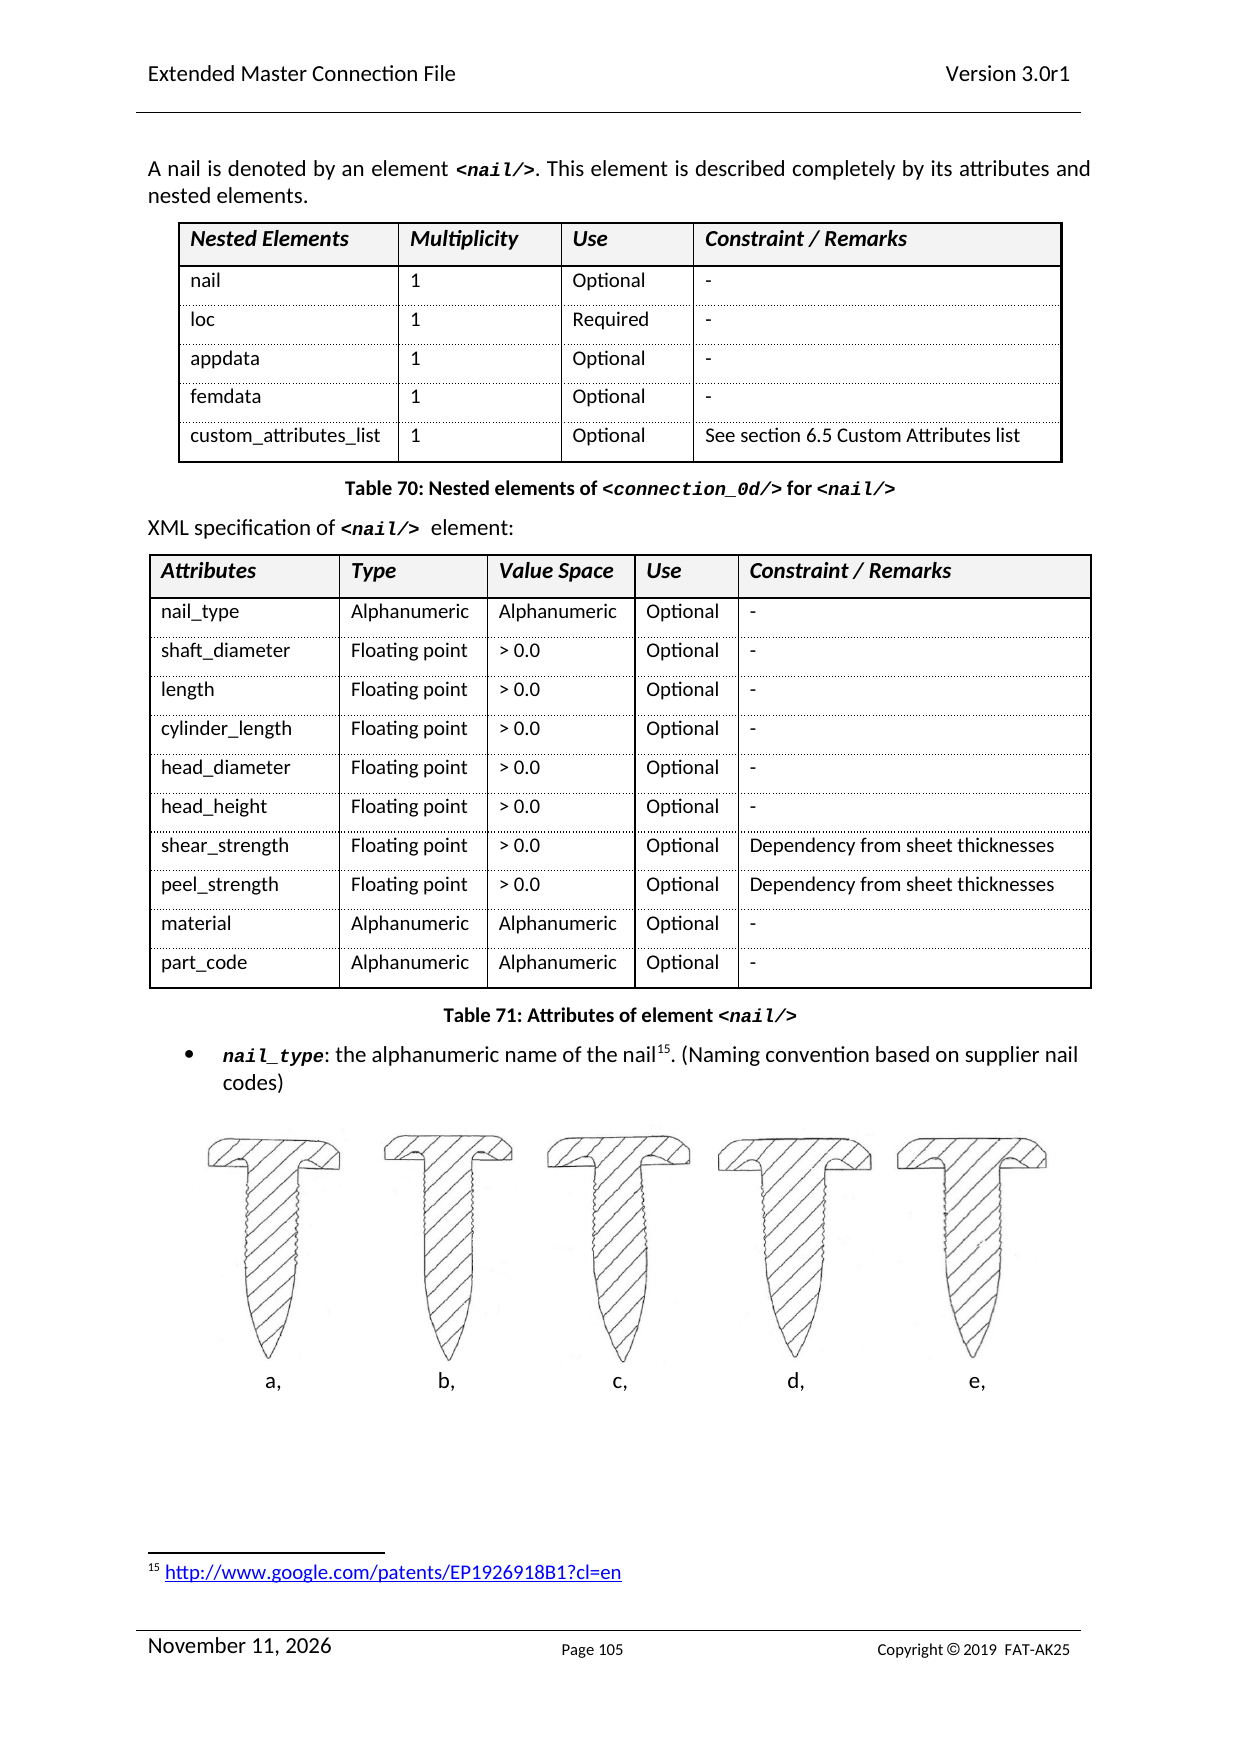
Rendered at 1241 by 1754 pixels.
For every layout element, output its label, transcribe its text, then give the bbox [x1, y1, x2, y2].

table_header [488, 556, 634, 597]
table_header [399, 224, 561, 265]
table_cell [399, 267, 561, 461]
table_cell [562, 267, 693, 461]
text XML specification of <nail/> element: [148, 513, 1092, 542]
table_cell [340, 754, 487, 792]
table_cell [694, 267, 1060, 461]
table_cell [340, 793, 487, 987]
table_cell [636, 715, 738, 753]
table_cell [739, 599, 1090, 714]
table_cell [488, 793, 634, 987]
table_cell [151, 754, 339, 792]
picture [718, 1127, 875, 1364]
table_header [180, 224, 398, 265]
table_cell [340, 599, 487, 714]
picture [544, 1124, 696, 1367]
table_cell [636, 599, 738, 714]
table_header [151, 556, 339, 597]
text A nail is denoted by an element <nail/>. This element is described completely by its attributes and nested elements. [148, 154, 1092, 210]
text Table 71: Attributes of element <nail/> [148, 1002, 1092, 1028]
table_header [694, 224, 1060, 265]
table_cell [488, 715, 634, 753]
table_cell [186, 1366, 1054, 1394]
text Table 70: Nested elements of <connection_0d/> for <nail/> [148, 475, 1092, 501]
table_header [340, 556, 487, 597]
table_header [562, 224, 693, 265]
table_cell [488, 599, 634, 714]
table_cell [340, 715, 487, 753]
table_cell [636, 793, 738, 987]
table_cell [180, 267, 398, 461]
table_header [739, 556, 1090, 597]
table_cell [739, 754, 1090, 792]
picture [198, 1127, 348, 1364]
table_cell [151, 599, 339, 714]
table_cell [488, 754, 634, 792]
picture [891, 1124, 1054, 1367]
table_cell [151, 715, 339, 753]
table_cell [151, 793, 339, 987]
picture [375, 1127, 519, 1364]
list nail_type: the alphanumeric name of the nail. (Naming convention based on supplier nail codes) [185, 1040, 1092, 1096]
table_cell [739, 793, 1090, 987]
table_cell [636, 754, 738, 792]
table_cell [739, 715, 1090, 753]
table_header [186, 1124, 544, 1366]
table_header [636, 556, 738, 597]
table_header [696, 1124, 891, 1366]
